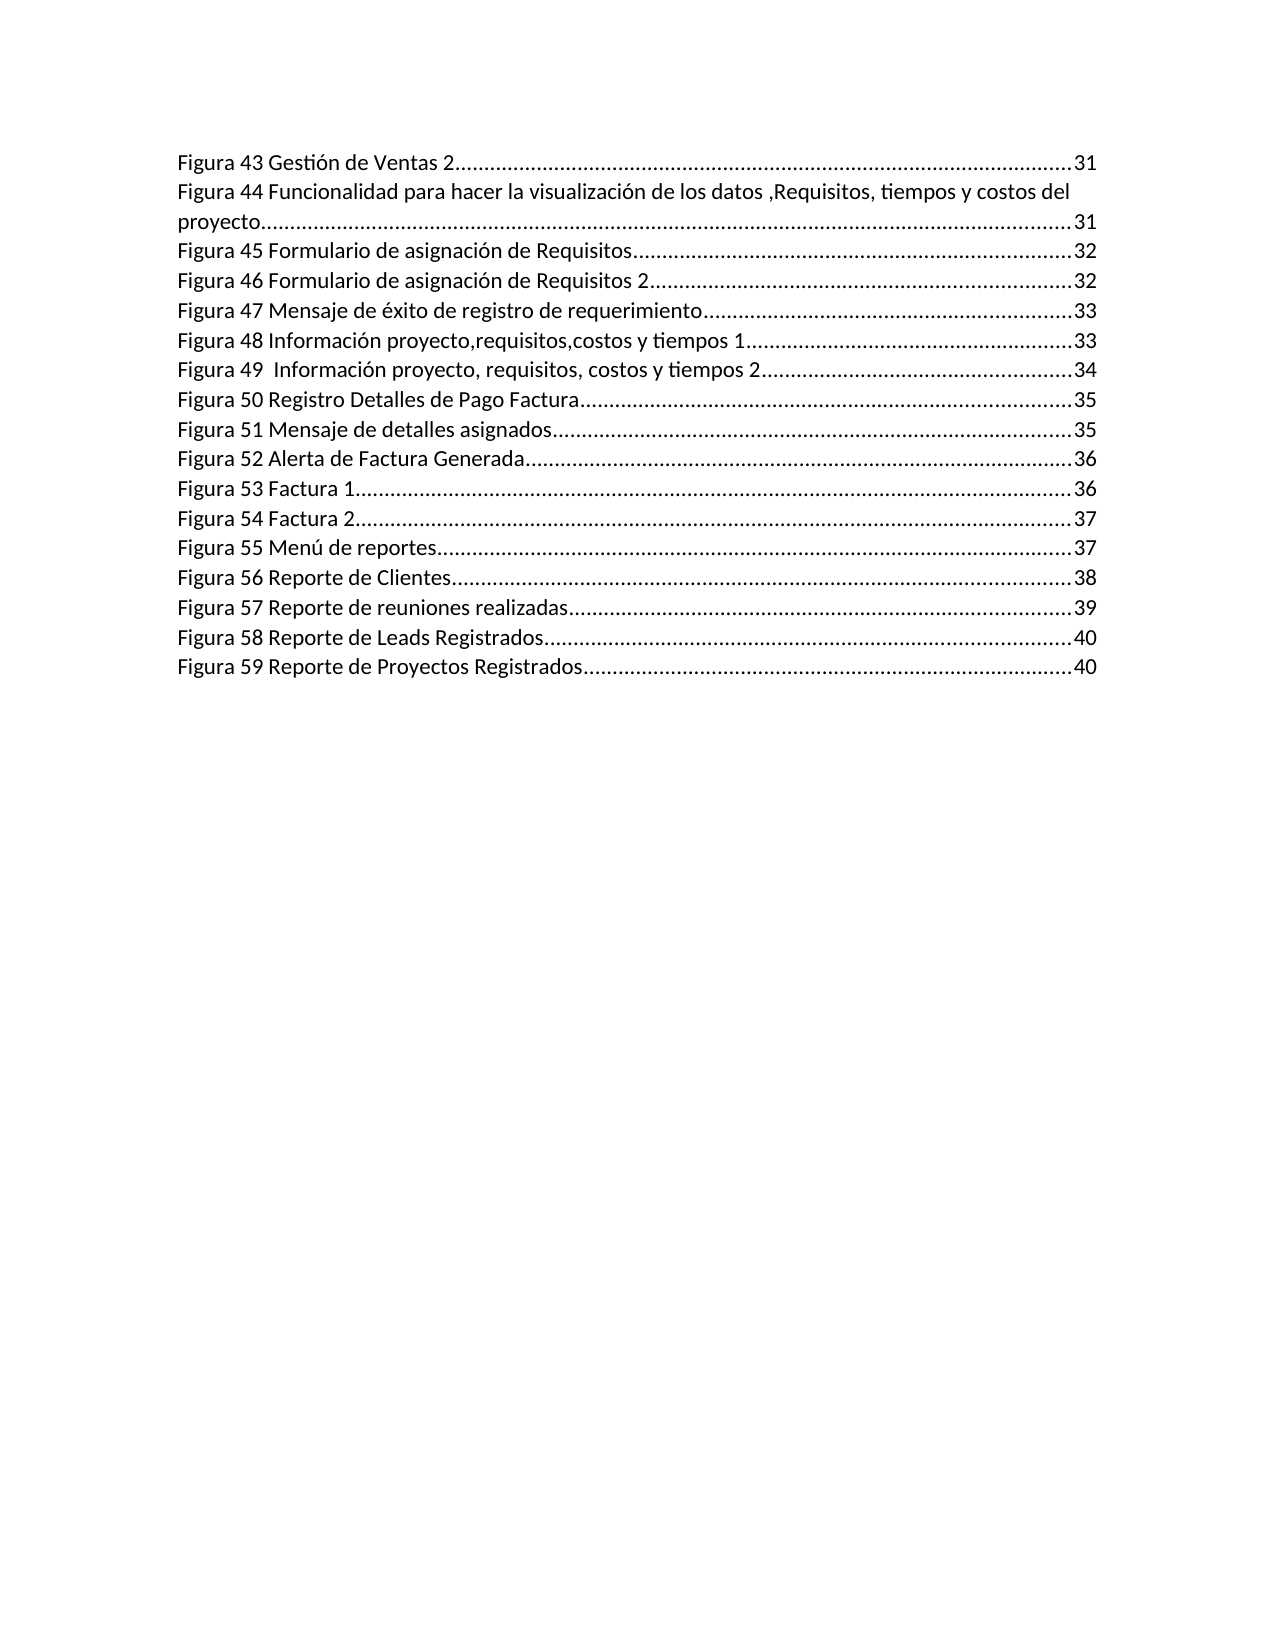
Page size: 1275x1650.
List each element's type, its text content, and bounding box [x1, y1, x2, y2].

text Figura 51 Mensaje de detalles asignados 35 [177, 415, 1098, 443]
text Figura 55 Menú de reportes 37 [177, 533, 1098, 562]
text Figura 49 Información proyecto, requisitos, costos y tiempos 2 34 [177, 355, 1098, 383]
text Figura 58 Reporte de Leads Registrados 40 [177, 623, 1098, 651]
text Figura 59 Reporte de Proyectos Registrados 40 [177, 652, 1098, 680]
text Figura 53 Factura 1 36 [177, 474, 1098, 502]
text Figura 57 Reporte de reuniones realizadas 39 [177, 593, 1098, 621]
text Figura 44 Funcionalidad para hacer la visualización de los datos ,Requisitos, tiempos y costos del proyecto 31 [177, 177, 1098, 235]
text Figura 52 Alerta de Factura Generada 36 [177, 444, 1098, 472]
text Figura 56 Reporte de Clientes 38 [177, 563, 1098, 591]
text Figura 50 Registro Detalles de Pago Factura 35 [177, 385, 1098, 413]
text Figura 46 Formulario de asignación de Requisitos 2 32 [177, 266, 1098, 294]
text Figura 54 Factura 2 37 [177, 504, 1098, 532]
text Figura 45 Formulario de asignación de Requisitos 32 [177, 237, 1098, 265]
text Figura 47 Mensaje de éxito de registro de requerimiento 33 [177, 296, 1098, 324]
text Figura 43 Gestión de Ventas 2 31 [177, 148, 1098, 176]
text Figura 48 Información proyecto,requisitos,costos y tiempos 1 33 [177, 326, 1098, 354]
